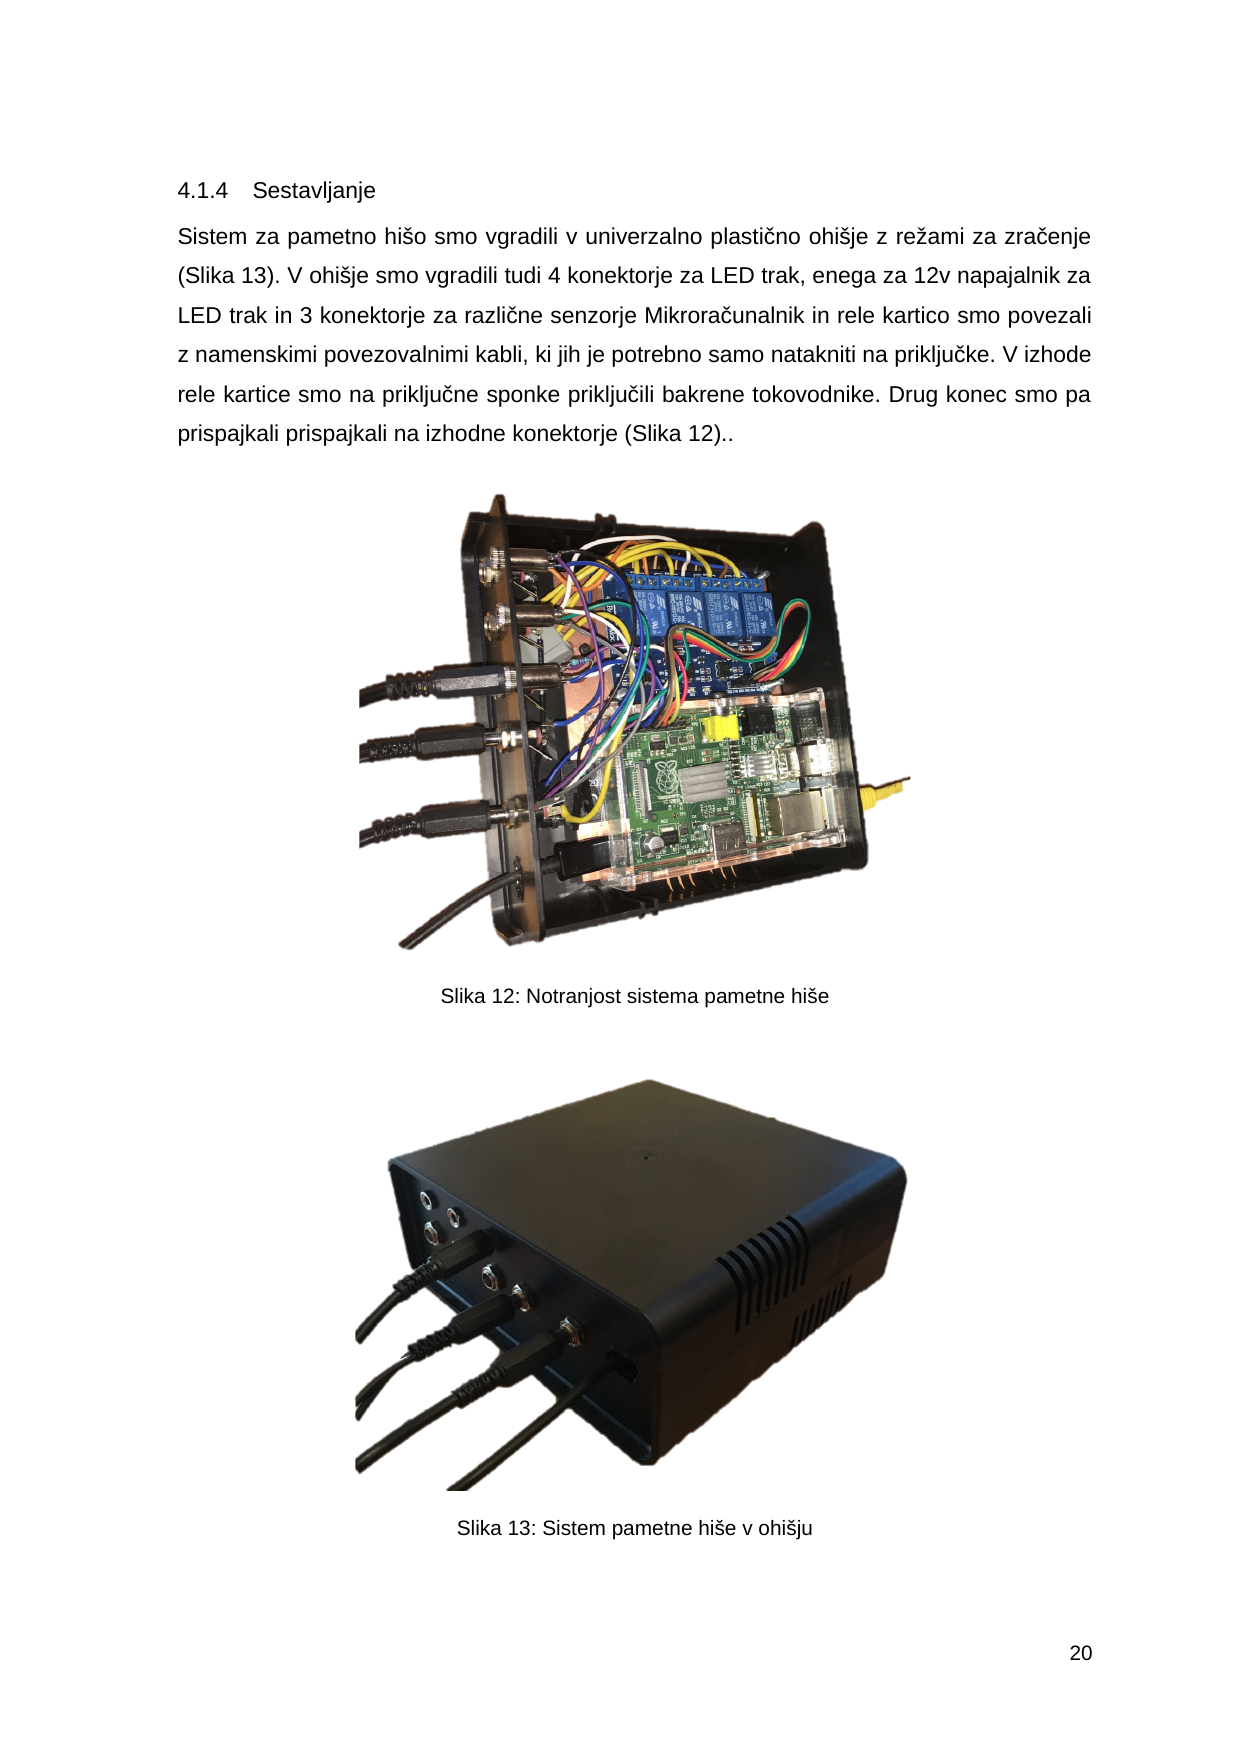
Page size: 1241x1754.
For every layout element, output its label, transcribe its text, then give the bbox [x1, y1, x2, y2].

text Sistem za pametno hišo smo vgradili v univerzalno plastično ohišje z režami za zračenje (Slika 13). V ohišje smo vgradili tudi 4 konektorje za LED trak, enega za 12v napajalnik za LED trak in 3 konektorje za različne senzorje Mikroračunalnik in rele kartico smo povezali z namenskimi povezovalnimi kabli, ki jih je potrebno samo natakniti na priključke. V izhode rele kartice smo na priključne sponke priključili bakrene tokovodnike. Drug konec smo pa prispajkali prispajkali na izhodne konektorje (Slika 12).. [177, 223, 1092, 447]
text Slika 13: Sistem pametne hiše v ohišju [177, 1516, 1092, 1540]
subtitle Sestavljanje [177, 177, 1092, 203]
picture [359, 459, 911, 959]
picture [355, 1059, 915, 1491]
text Slika 12: Notranjost sistema pametne hiše [177, 984, 1092, 1008]
